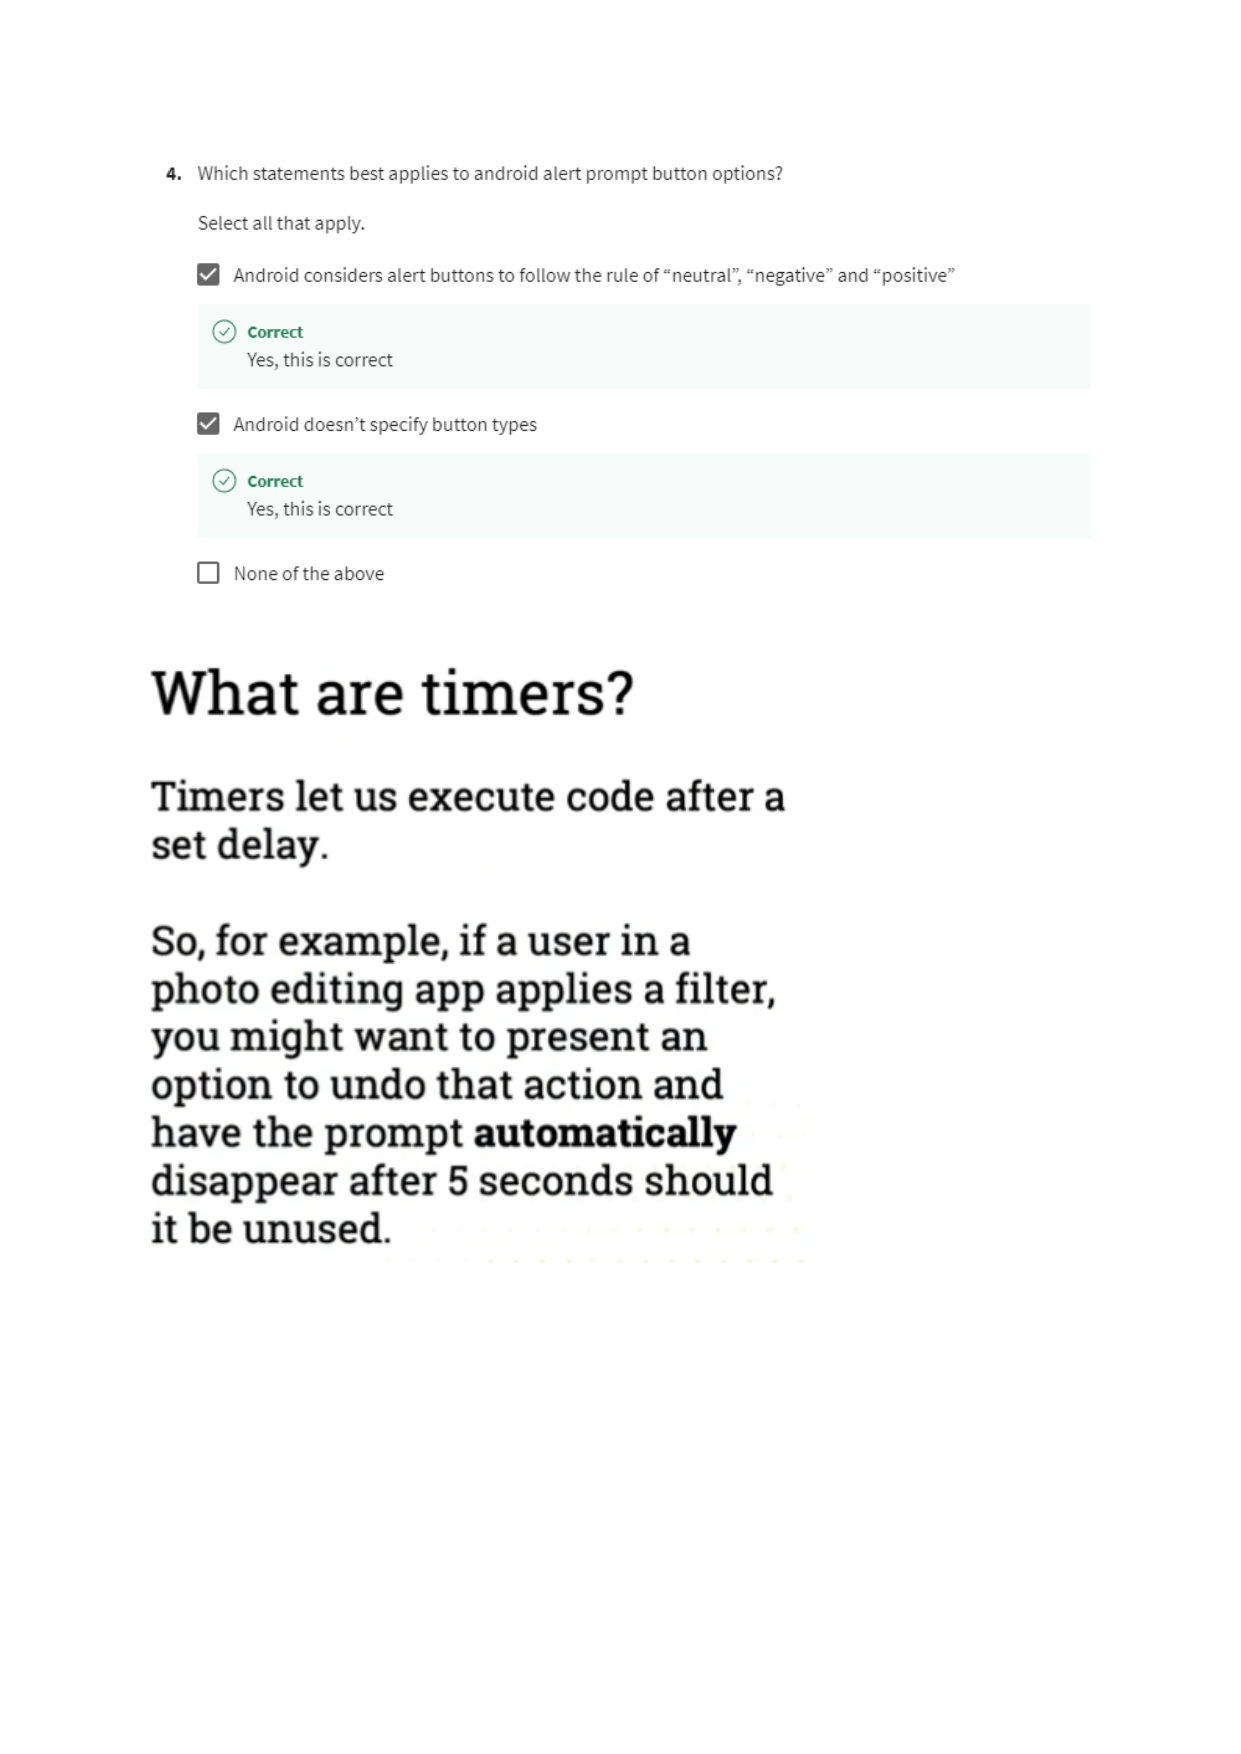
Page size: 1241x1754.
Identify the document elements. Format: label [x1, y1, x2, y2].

picture [150, 648, 805, 1263]
picture [150, 150, 1091, 630]
